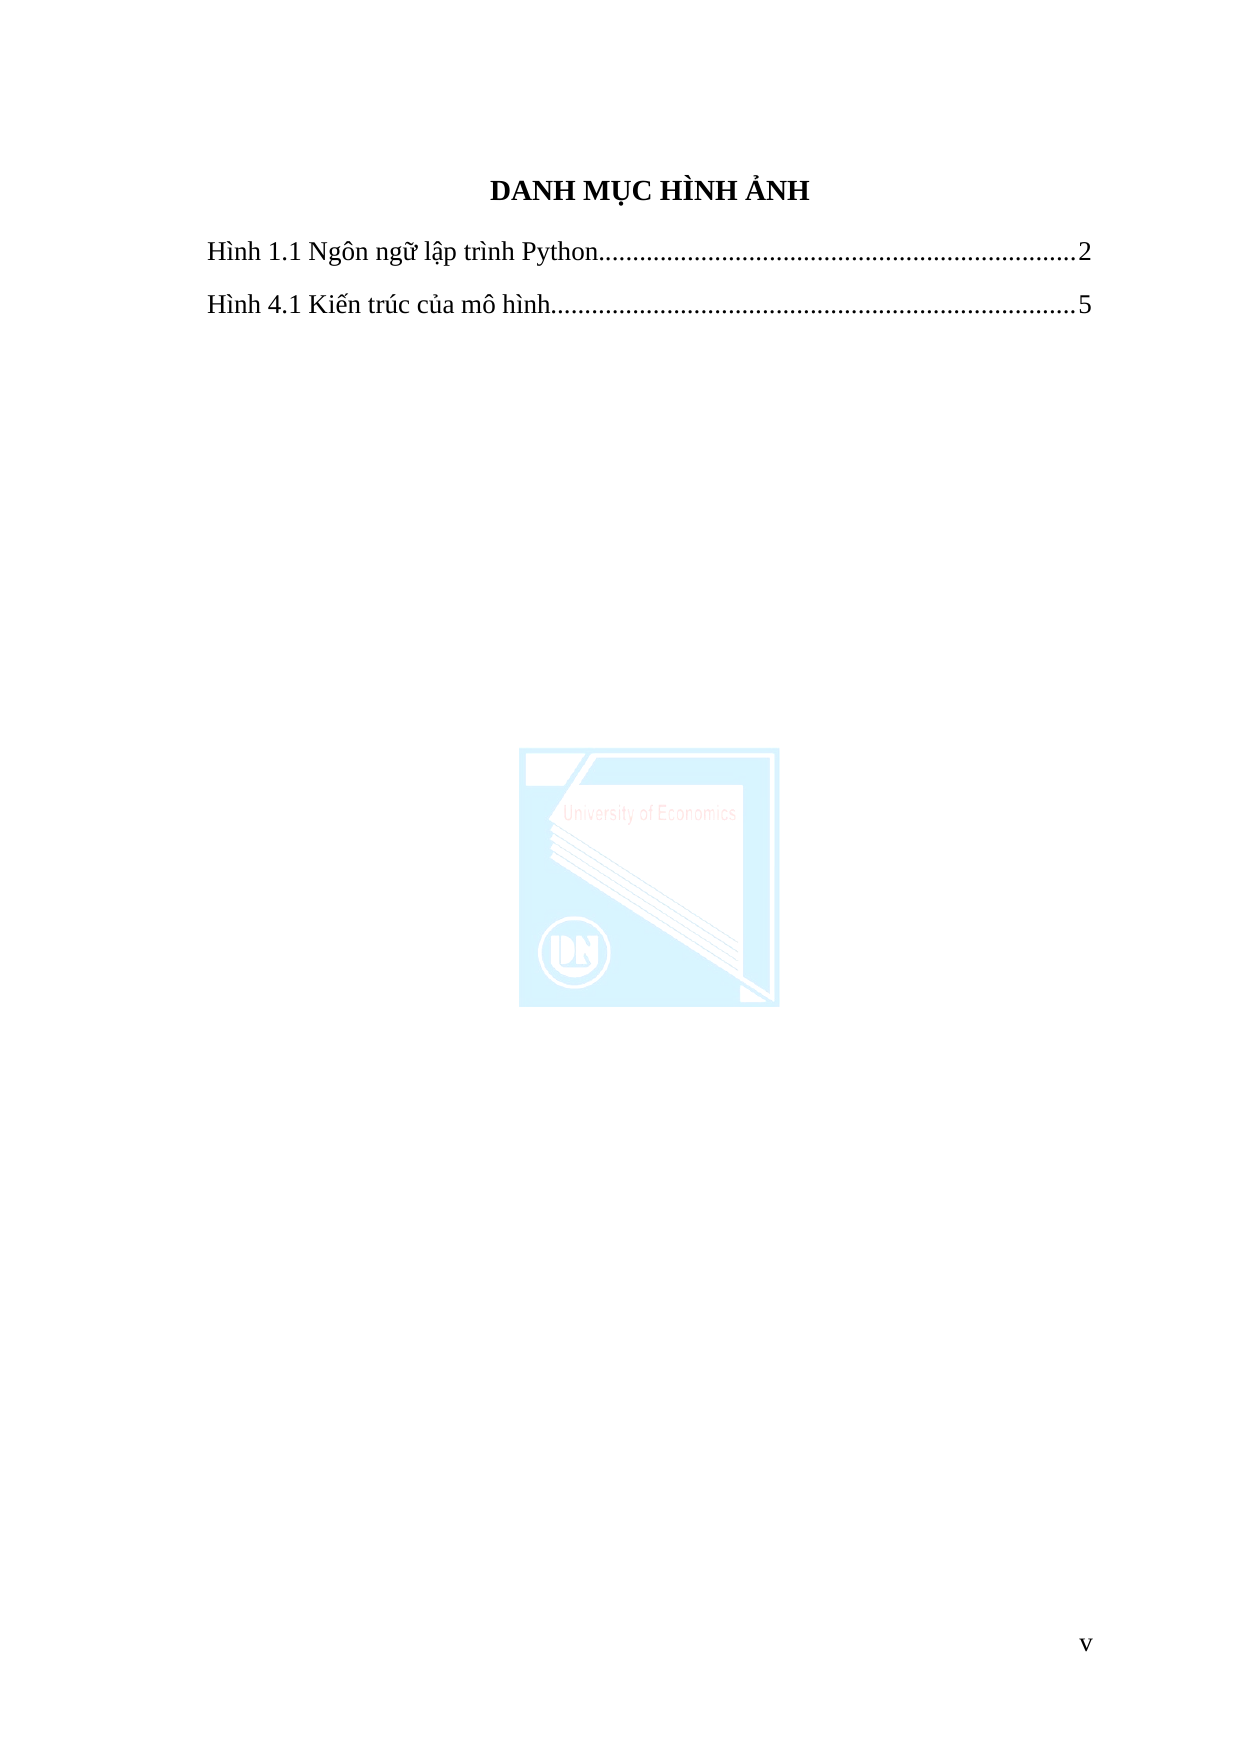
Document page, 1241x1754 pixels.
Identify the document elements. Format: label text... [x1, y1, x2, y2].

text Hình 1.1 Ngôn ngữ lập trình Python 2 [207, 236, 1092, 267]
text Hình 4.1 Kiến trúc của mô hình 5 [207, 288, 1092, 319]
subtitle DANH MỤC HÌNH ẢNH [207, 173, 1092, 206]
